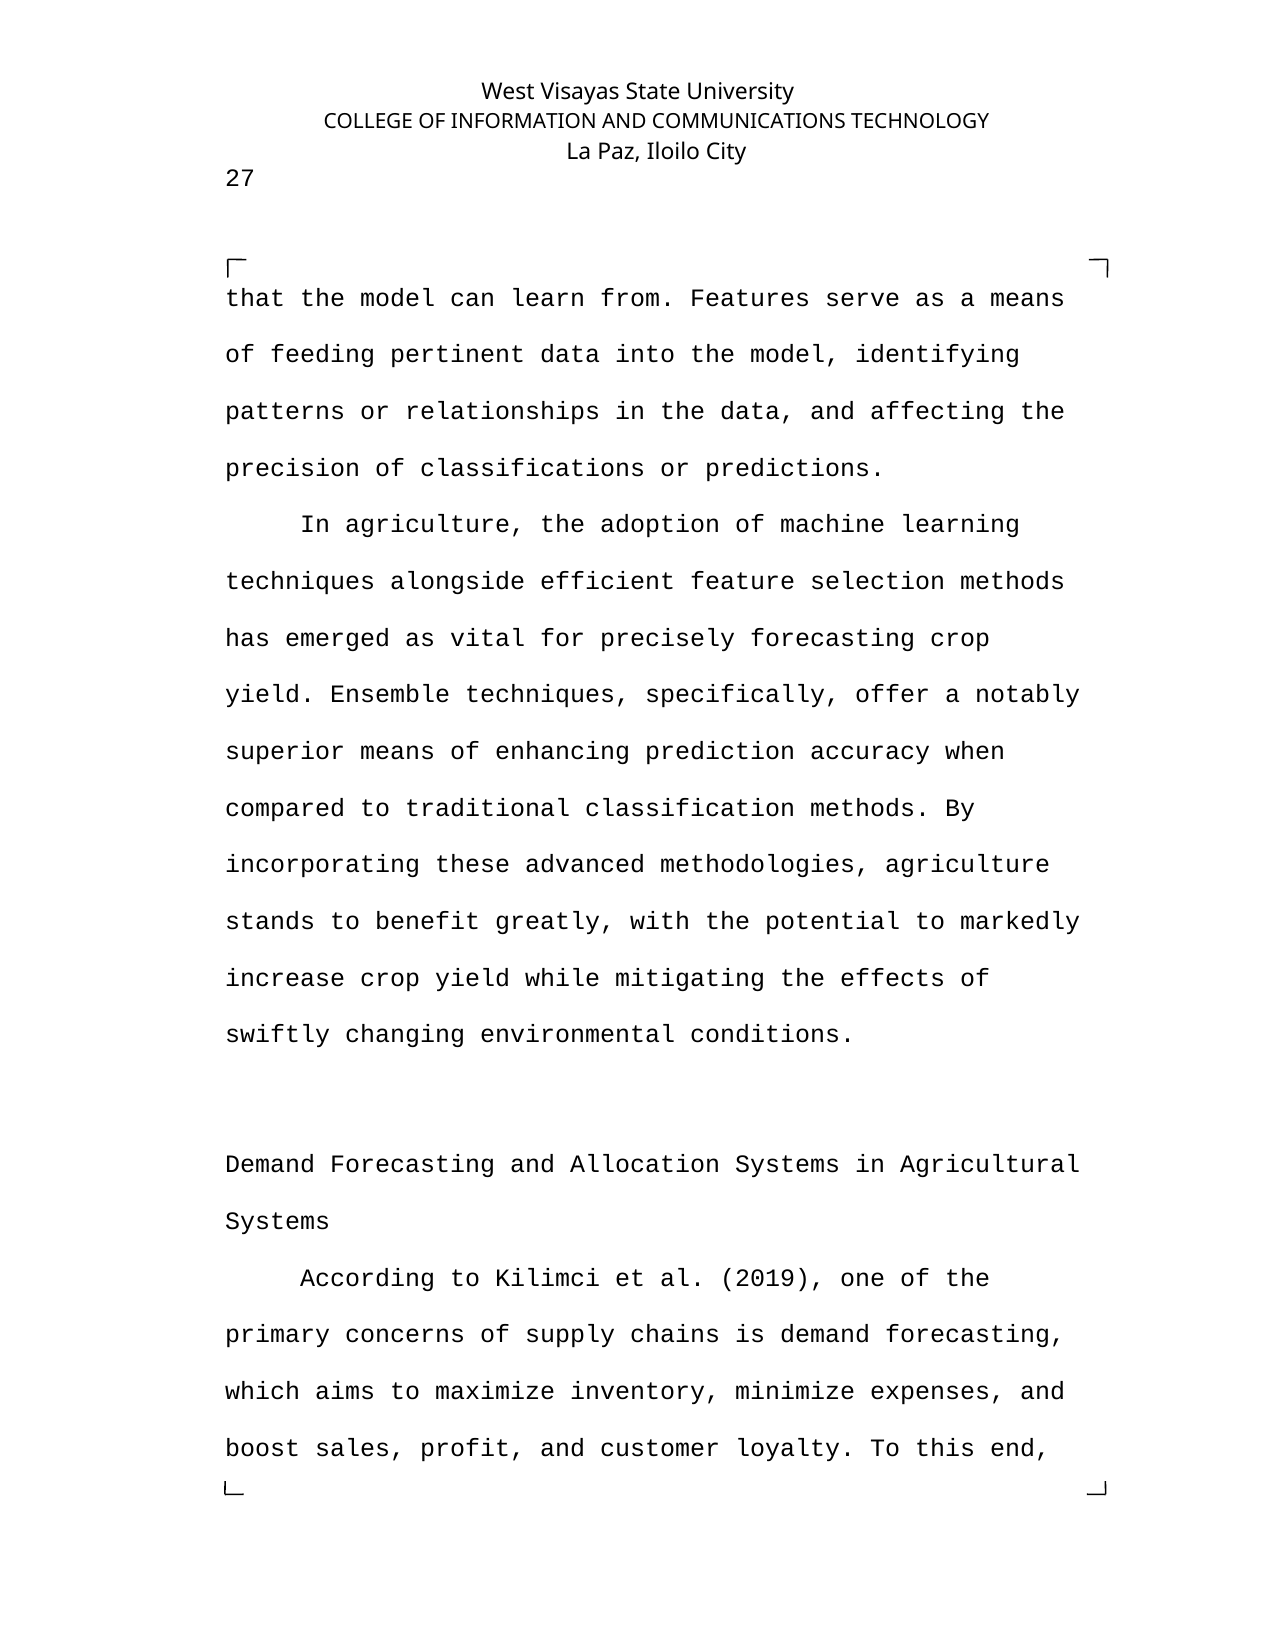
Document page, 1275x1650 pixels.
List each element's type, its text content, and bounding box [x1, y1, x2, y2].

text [225, 1265, 1087, 1464]
text Demand Forecasting and Allocation Systems in Agricultural Systems [225, 1152, 1087, 1237]
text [225, 285, 1087, 484]
text In agriculture, the adoption of machine learning techniques alongside efficient feature selection methods has emerged as vital for precisely forecasting crop yield. Ensemble techniques, specifically, offer a notably superior means of enhancing prediction accuracy when compared to traditional classification methods. By incorporating these advanced methodologies, agriculture stands to benefit greatly, with the potential to markedly increase crop yield while mitigating the effects of swiftly changing environmental conditions. [225, 512, 1087, 1050]
